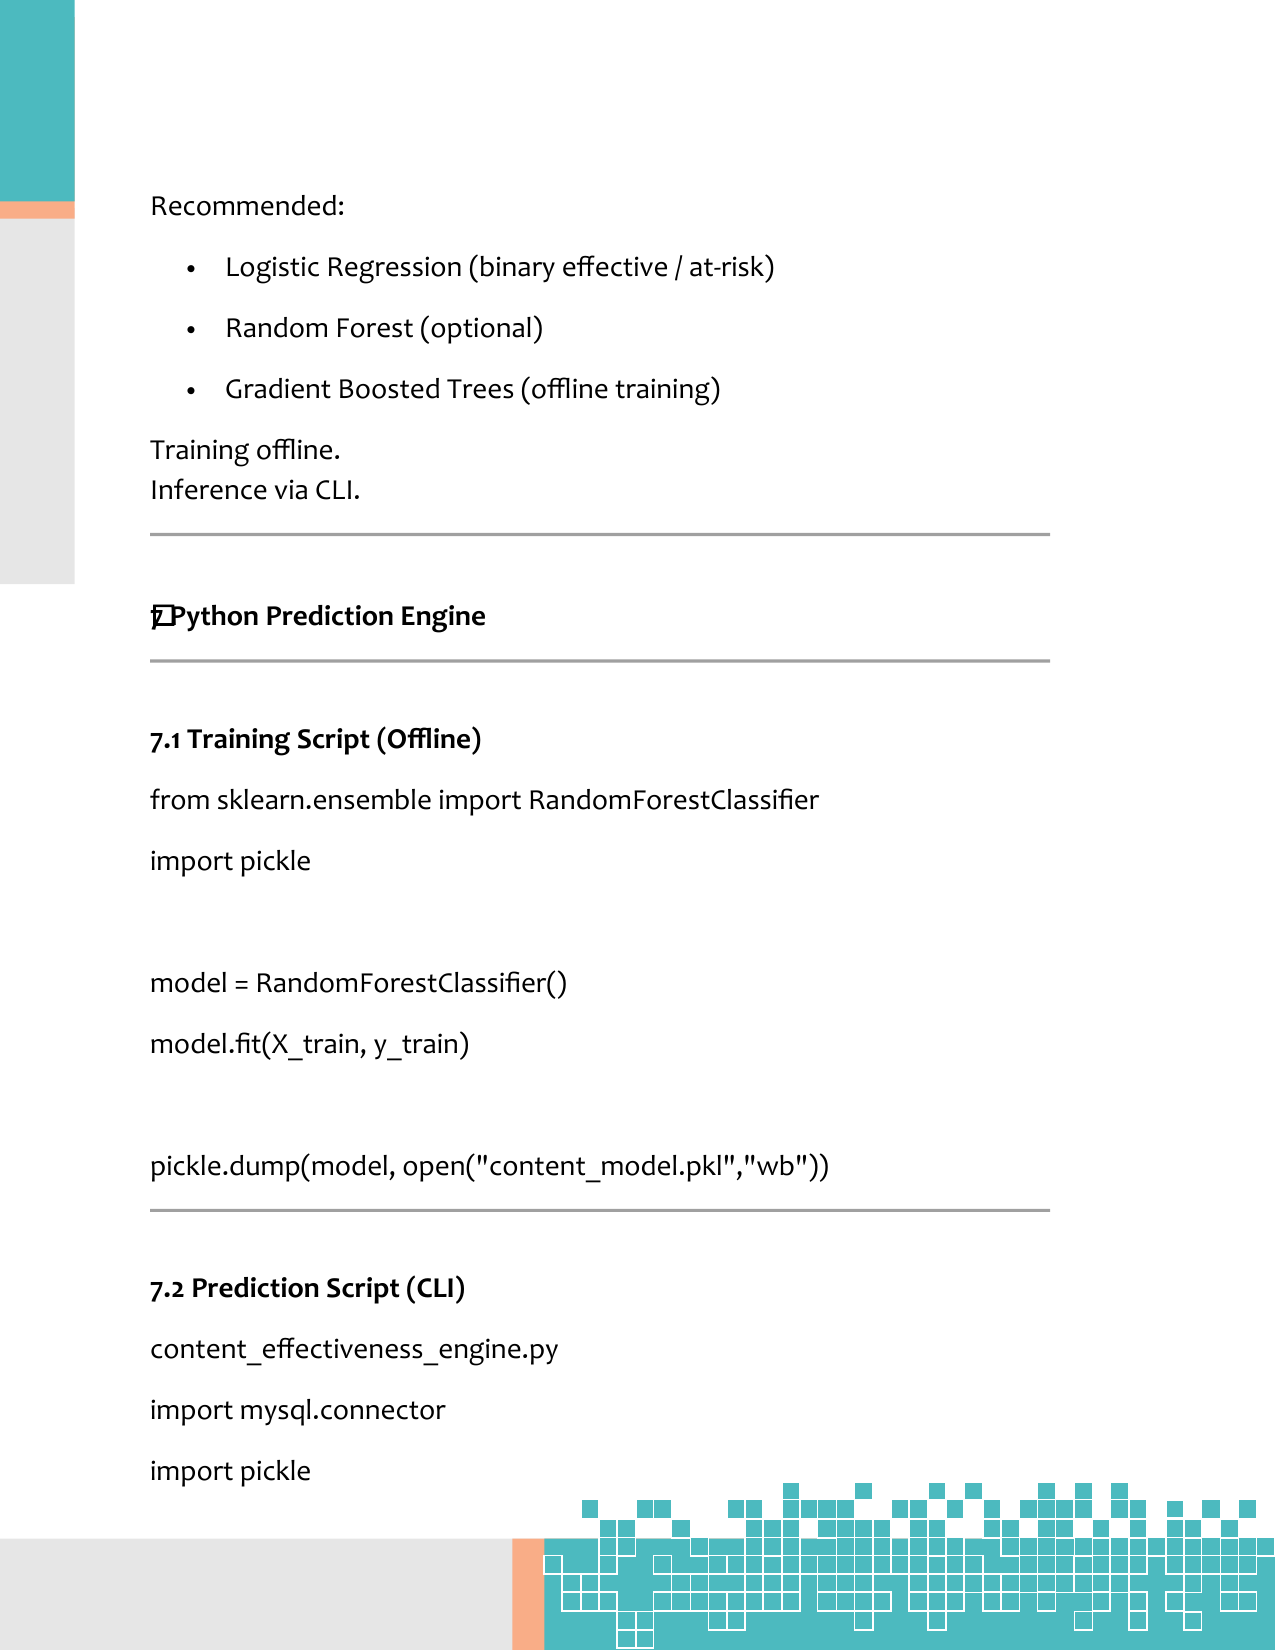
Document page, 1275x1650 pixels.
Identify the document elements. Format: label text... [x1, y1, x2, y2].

list Random Forest (optional) [187, 309, 975, 345]
list Gradient Boosted Trees (offline training) [187, 371, 975, 406]
list Logistic Regression (binary effective / at-risk) [187, 248, 975, 284]
text model.fit(X_train, y_train) [150, 1026, 975, 1061]
text pickle.dump(model, open("content_model.pkl","wb")) [150, 1148, 975, 1183]
text import mysql.connector [150, 1392, 975, 1427]
text 7.1 Training Script (Offline) [150, 720, 975, 756]
text Recommended: [150, 187, 975, 223]
text 7.2 Prediction Script (CLI) [150, 1270, 975, 1305]
text model = RandomForestClassifier() [150, 964, 975, 1000]
text 7️⃣ Python Prediction Engine [150, 594, 975, 633]
text import pickle [150, 842, 975, 878]
text from sklearn.ensemble import RandomForestClassifier [150, 781, 975, 817]
text import pickle [150, 1453, 975, 1488]
text content_effectiveness_engine.py [150, 1331, 975, 1366]
text Training offline. Inference via CLI. [150, 432, 975, 507]
